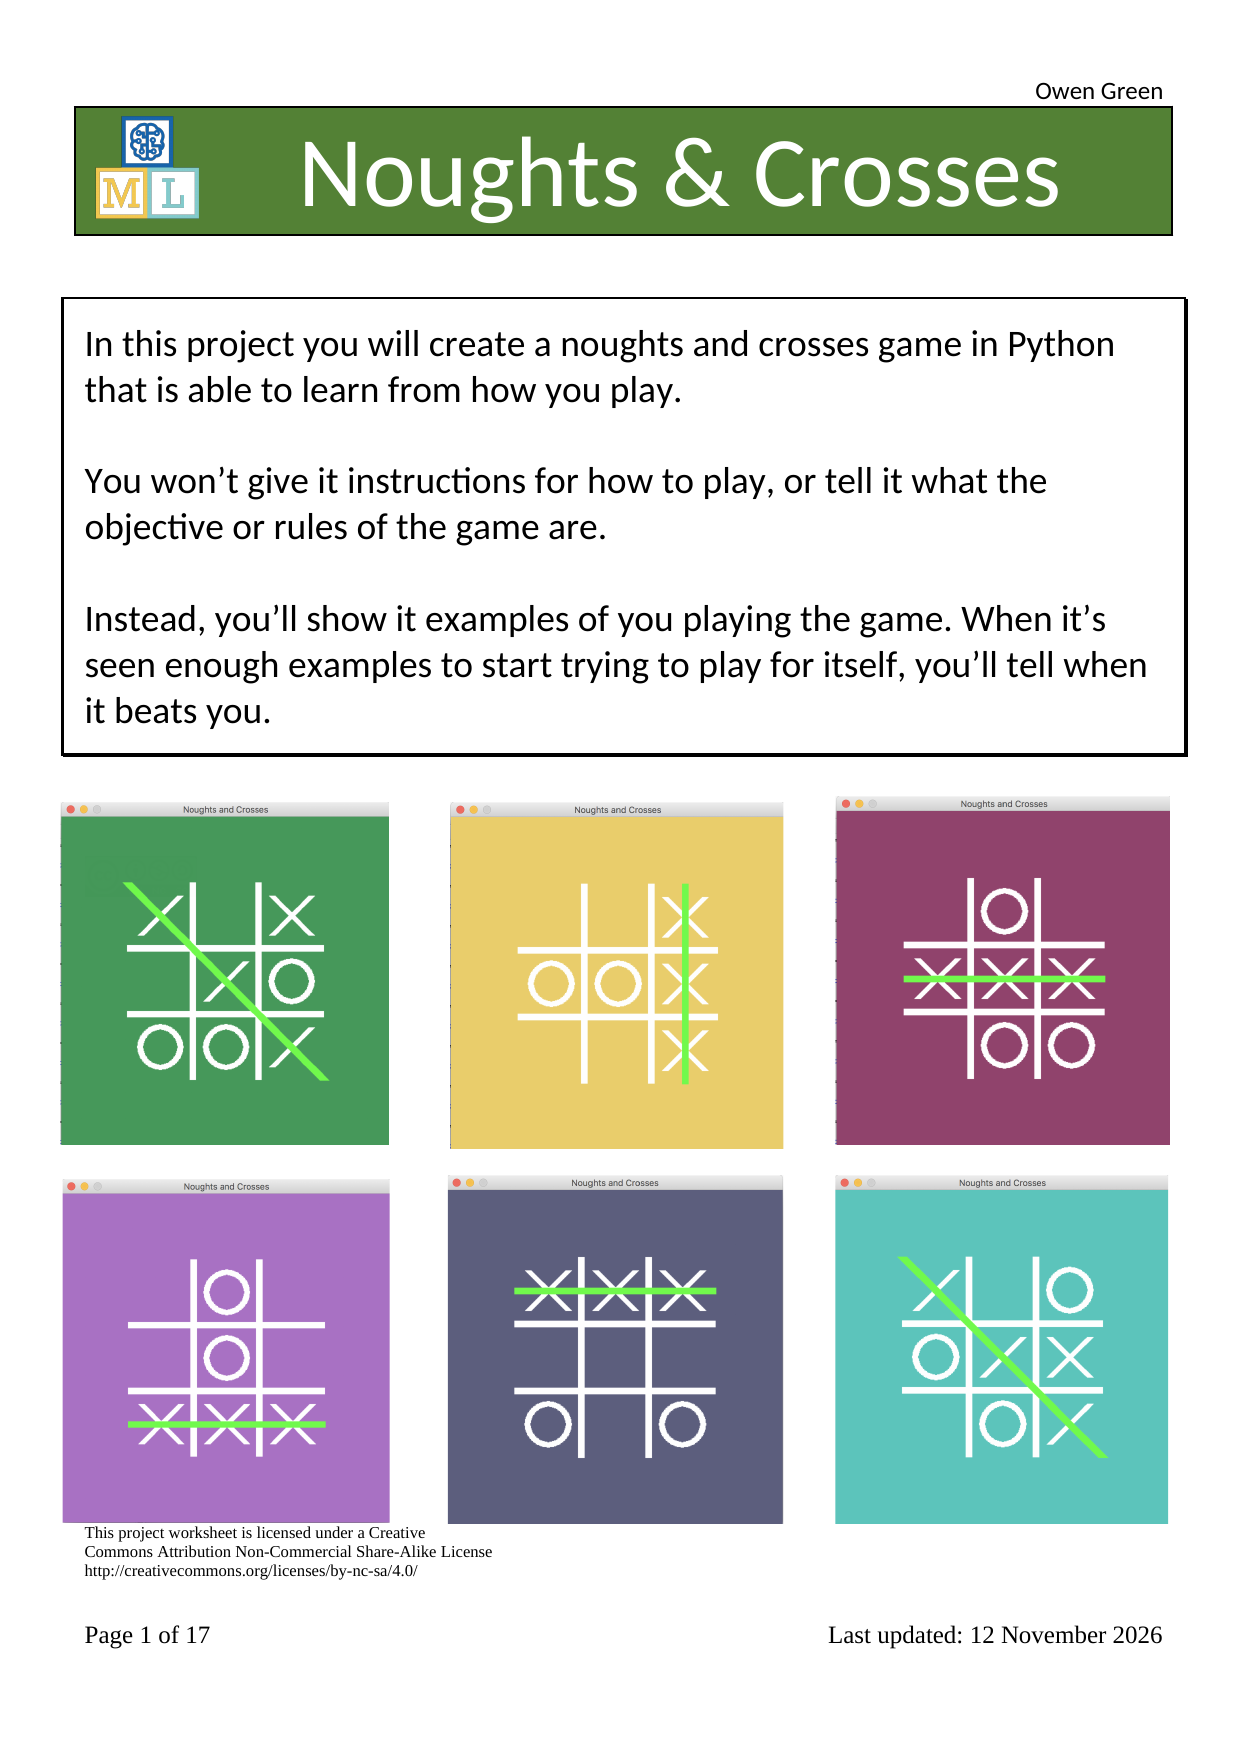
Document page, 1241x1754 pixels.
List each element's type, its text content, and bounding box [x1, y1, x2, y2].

text In this project you will create a noughts and crosses game in Python that is able to learn from how you play. [64, 299, 1184, 412]
picture [62, 1179, 390, 1523]
picture [835, 796, 1170, 1145]
text You won’t give it instructions for how to play, or tell it what the objective or rules of the game are. [84, 457, 1163, 549]
picture [447, 1175, 784, 1524]
text Instead, you’ll show it examples of you playing the game. When it’s seen enough examples to start trying to play for itself, you’ll tell when it beats you. [64, 572, 1184, 753]
picture [73, 92, 222, 240]
picture [835, 1175, 1169, 1524]
text http://creativecommons.org/licenses/by-nc-sa/4.0/ [84, 1561, 1163, 1580]
text Noughts & Crosses [222, 108, 1171, 234]
picture [60, 802, 389, 1145]
picture [450, 802, 784, 1149]
